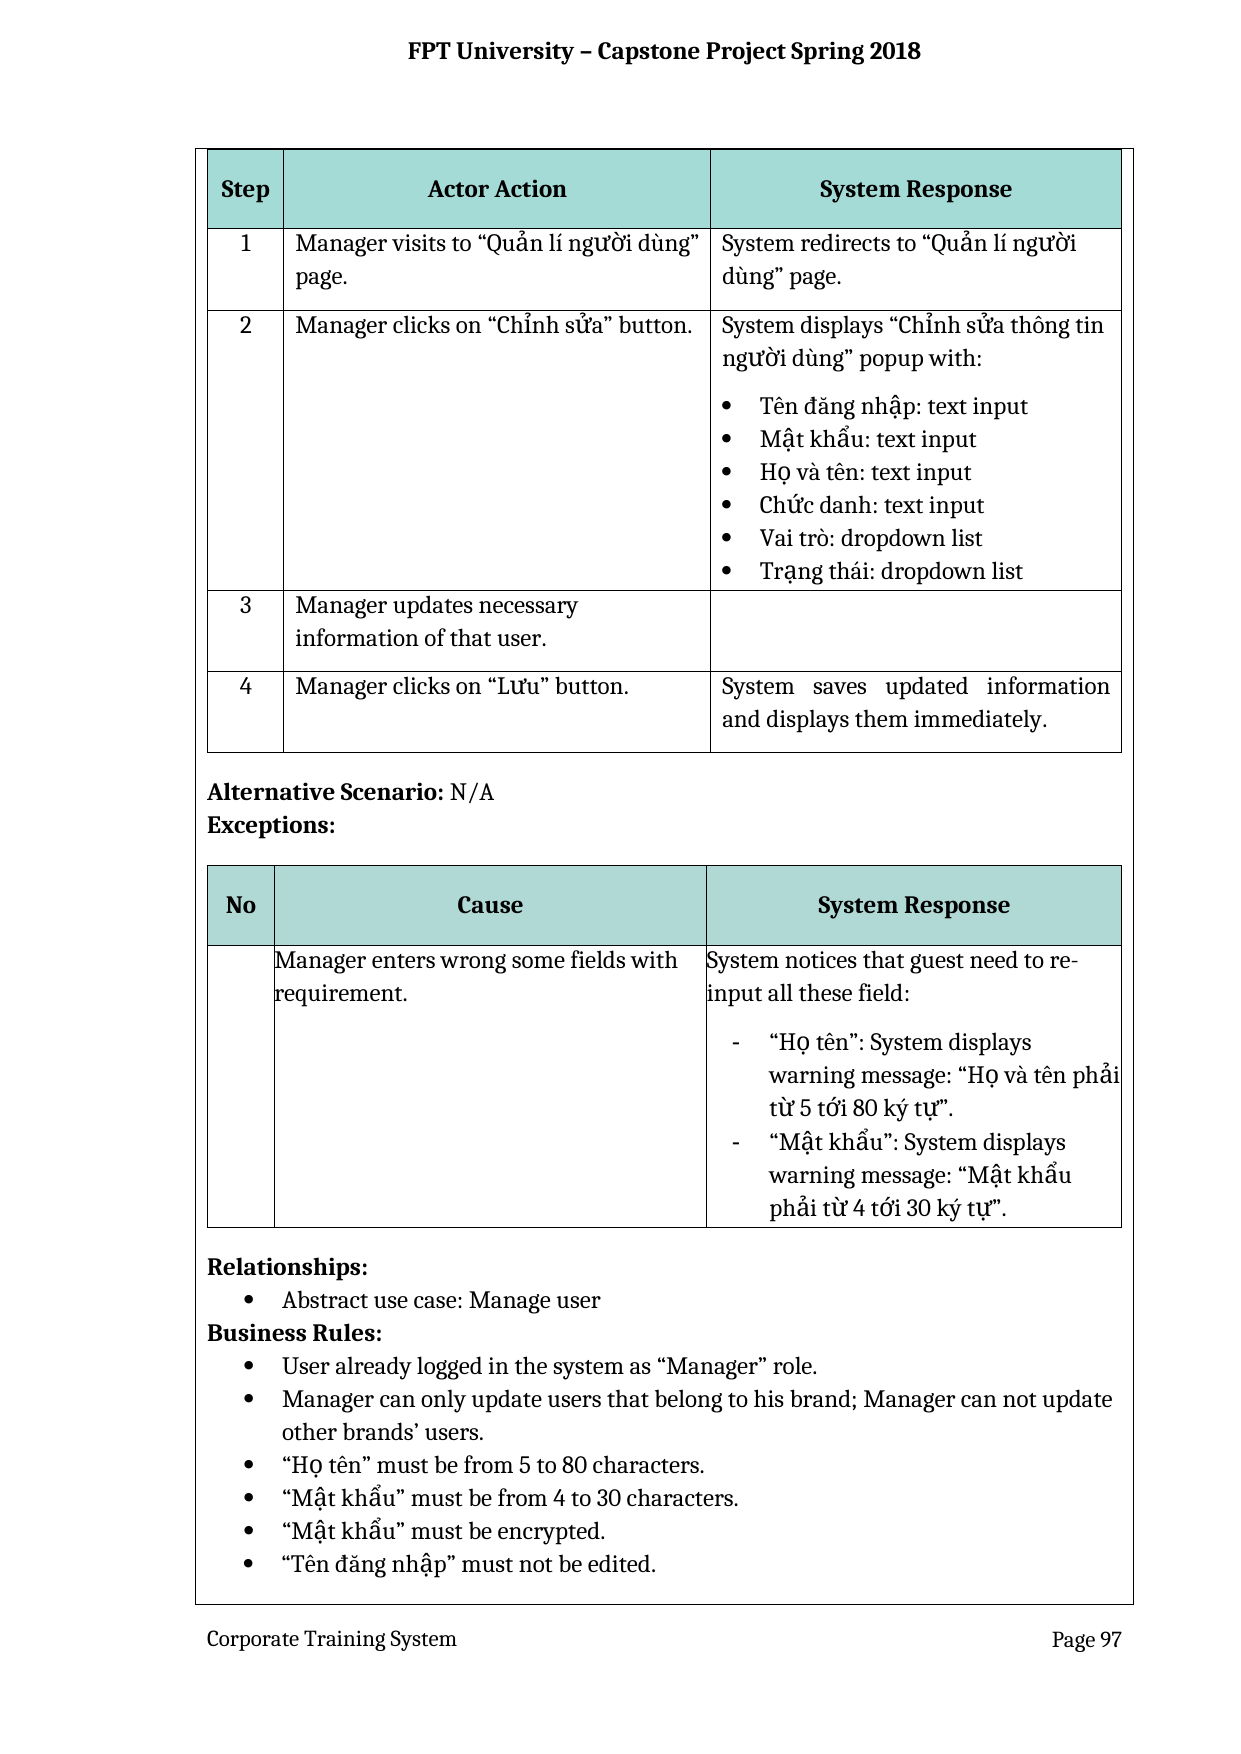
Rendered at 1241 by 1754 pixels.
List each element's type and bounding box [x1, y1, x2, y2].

table_cell [196, 149, 1133, 1603]
